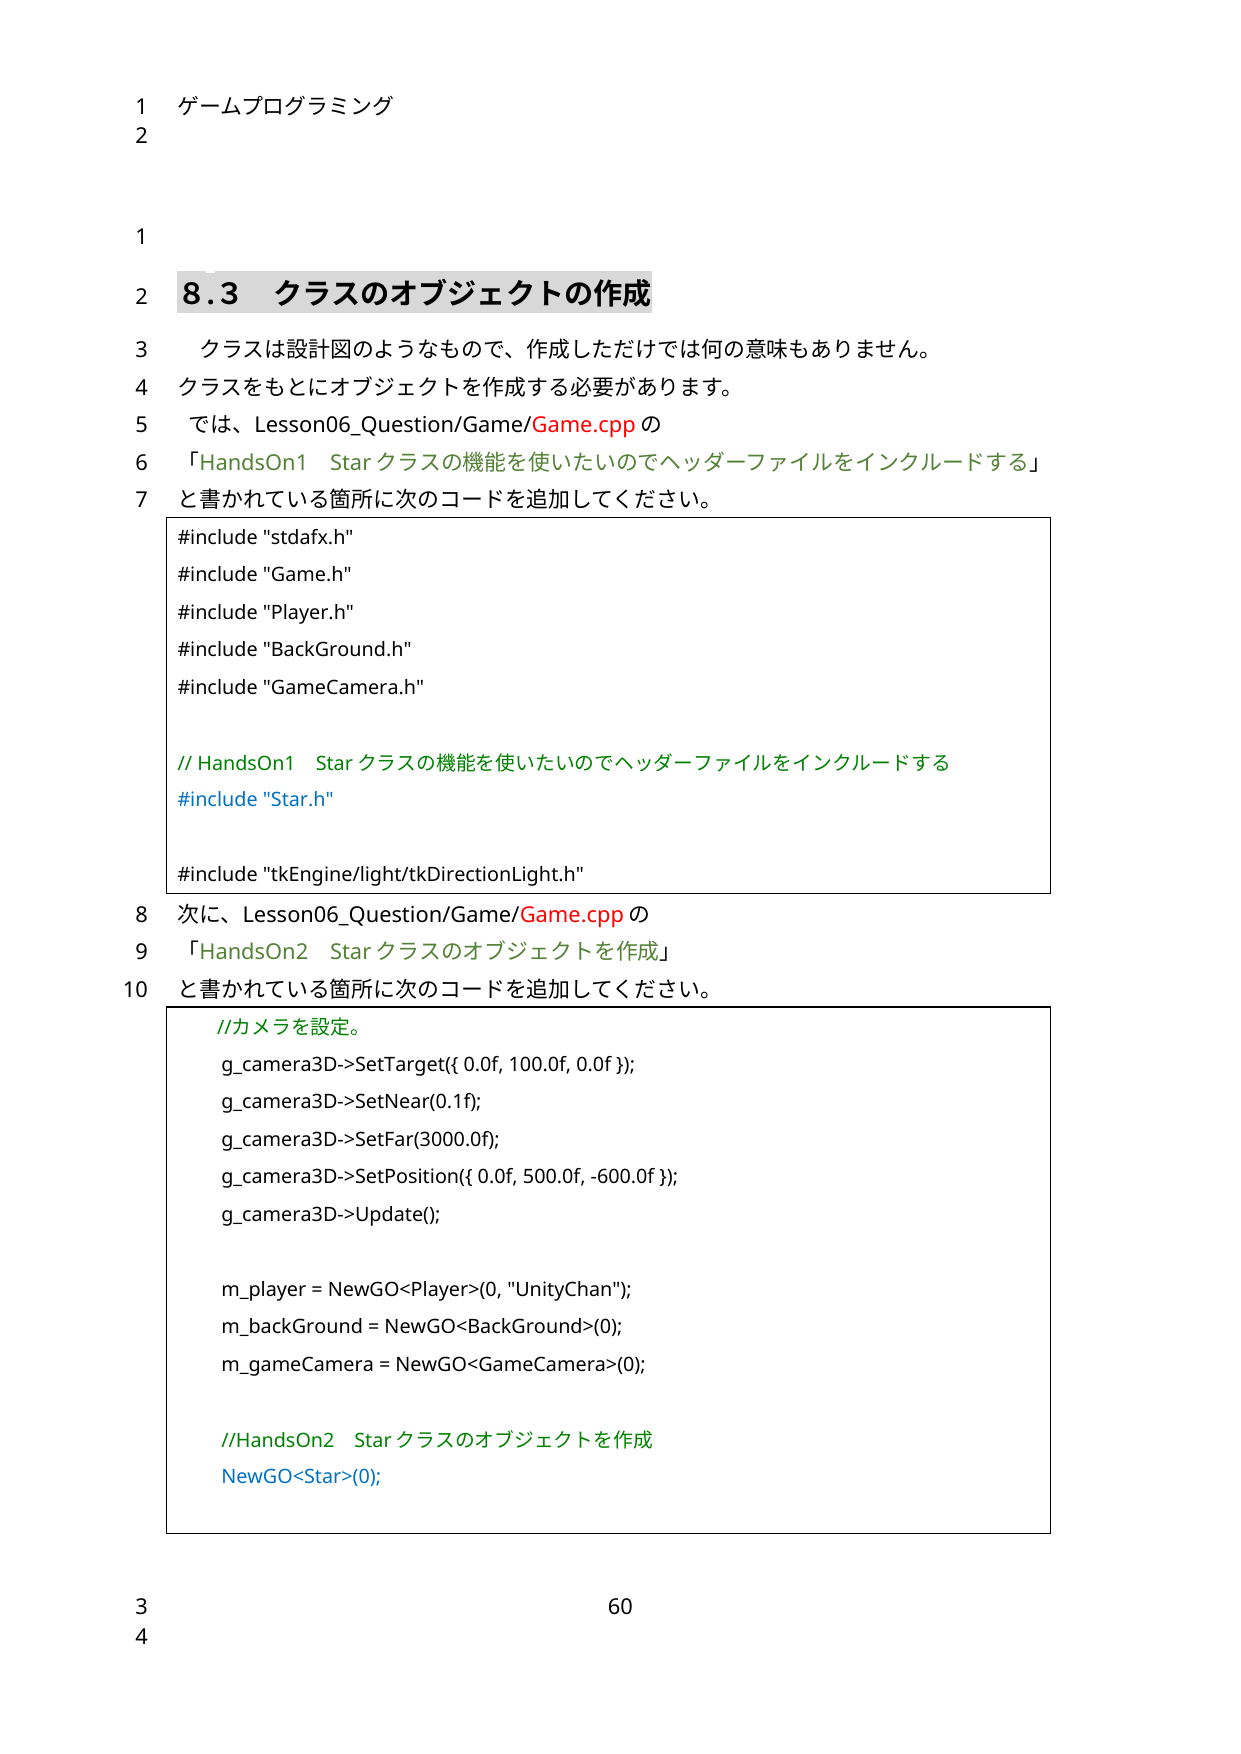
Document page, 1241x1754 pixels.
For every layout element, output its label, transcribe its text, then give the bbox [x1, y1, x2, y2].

subtitle ８.３ クラスのオブジェクトの作成 [177, 254, 1063, 329]
text と書かれている箇所に次のコードを追加してください。 [177, 479, 1063, 517]
text クラスは設計図のようなもので、作成しただけでは何の意味もありません。 [177, 329, 1063, 367]
text クラスをもとにオブジェクトを作成する必要があります。 [177, 367, 1063, 404]
text 次に、Lesson06_Question/Game/Game.cppの [177, 894, 1063, 931]
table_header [167, 1008, 1050, 1532]
table_header #include "stdafx.h" #include "Game.h" #include "Player.h" #include "BackGround.h" #include "GameCamera.h" // HandsOn1 Starクラスの機能を使いたいのでヘッダーファイルをインクルードする #include "Star.h" #include "tkEngine/light/tkDirectionLight.h" [167, 518, 1050, 893]
text 「HandsOn1 Starクラスの機能を使いたいのでヘッダーファイルをインクルードする」 [177, 442, 1063, 479]
text 「HandsOn2 Starクラスのオブジェクトを作成」 [177, 931, 1063, 969]
text と書かれている箇所に次のコードを追加してください。 [177, 969, 1063, 1006]
text では、Lesson06_Question/Game/Game.cppの [177, 404, 1063, 442]
